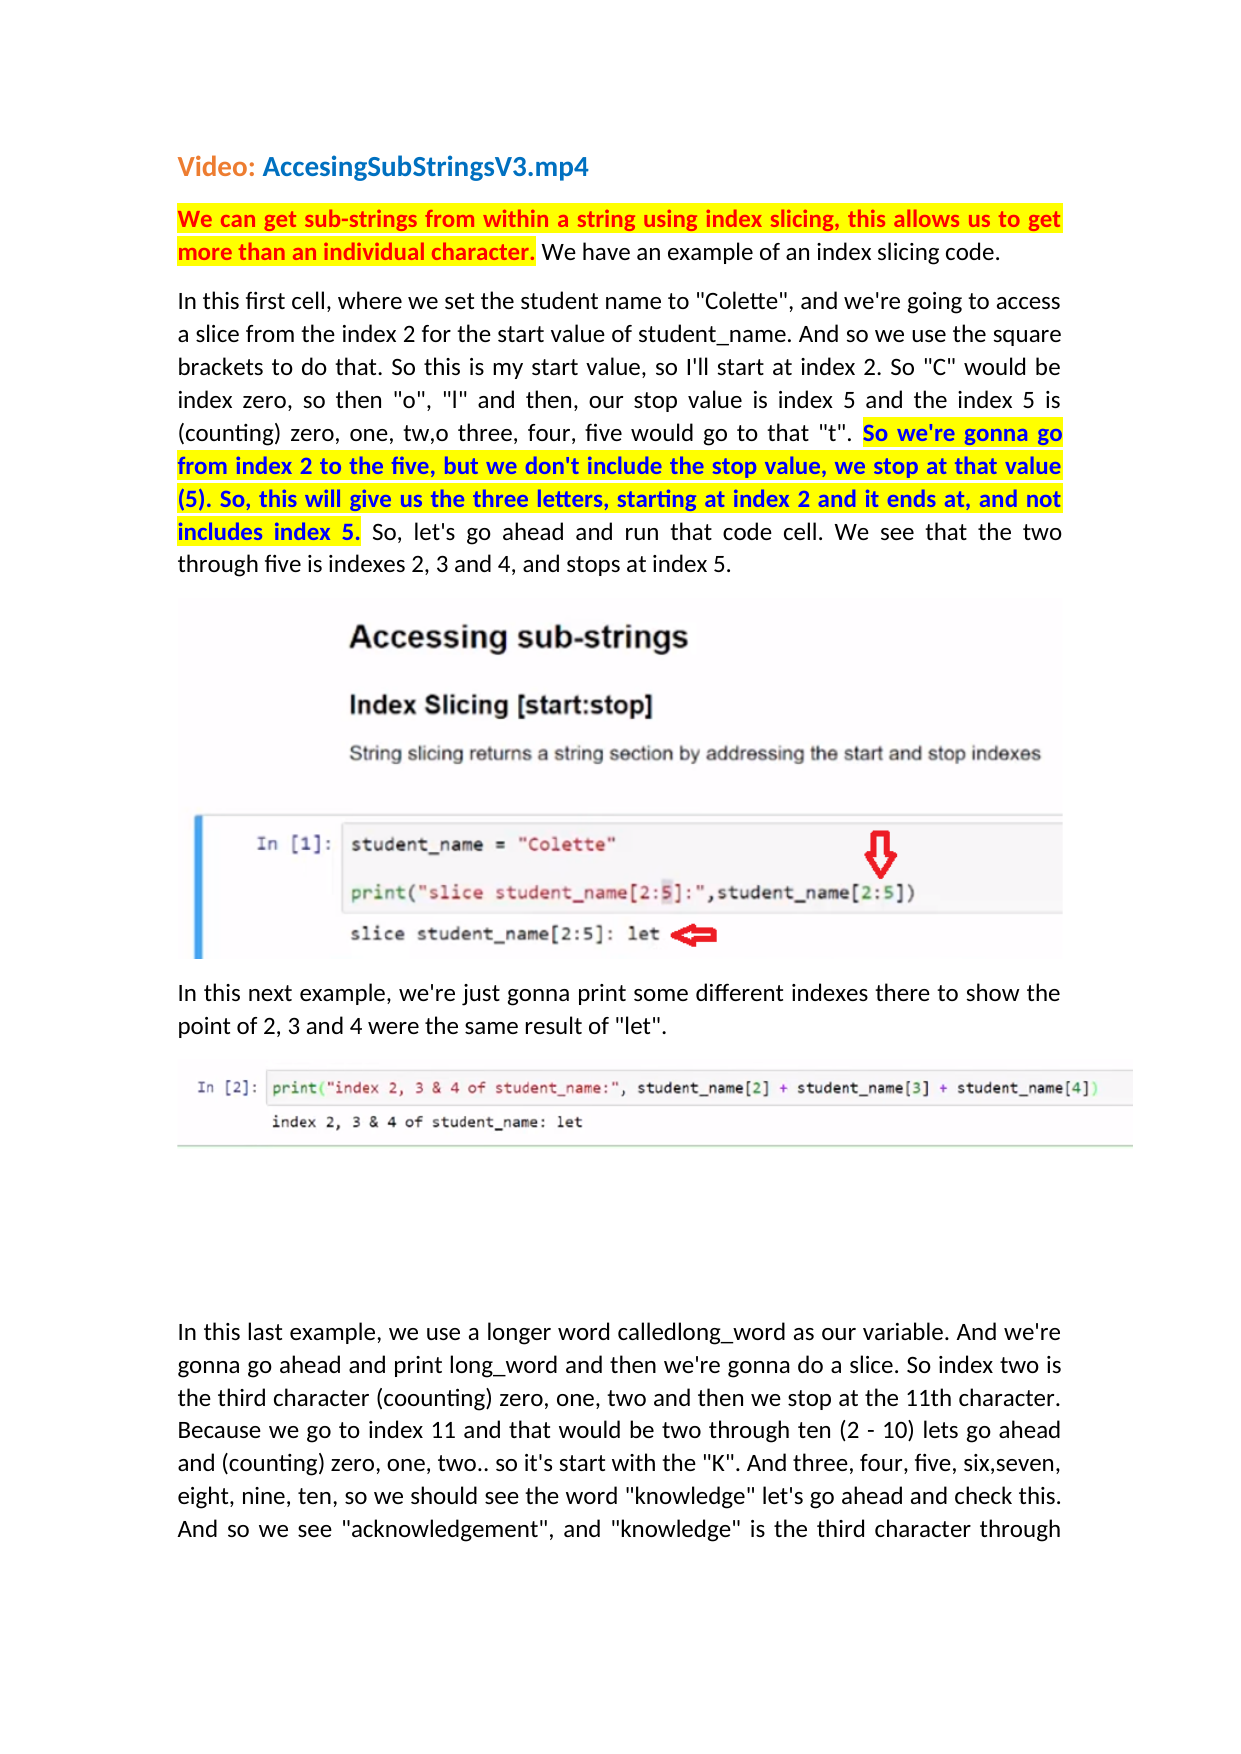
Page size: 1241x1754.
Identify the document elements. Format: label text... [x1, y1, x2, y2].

picture [177, 1059, 1133, 1149]
text Video: AccesingSubStringsV3.mp4 [177, 148, 1063, 183]
text In this first cell, where we set the student name to "Colette", and we're going to access a slice from the index 2 for the start value of student_name. And so we use the square brackets to do that. So this is my start value, so I'll start at index 2. So "C" would be index zero, so then "o", "l" and then, our stop value is index 5 and the index 5 is (counting) zero, one, tw,o three, four, five would go to that "t". So we're gonna go from index 2 to the five, but we don't include the stop value, we stop at that value (5). So, this will give us the three letters, starting at index 2 and it ends at, and not includes index 5. So, let's go ahead and run that code cell. We see that the two through five is indexes 2, 3 and 4, and stops at index 5. [177, 285, 1063, 450]
text In this first cell, where we set the student name to "Colette", and we're going to access a slice from the index 2 for the start value of student_name. And so we use the square brackets to do that. So this is my start value, so I'll start at index 2. So "C" would be index zero, so then "o", "l" and then, our stop value is index 5 and the index 5 is (counting) zero, one, tw,o three, four, five would go to that "t". So we're gonna go from index 2 to the five, but we don't include the stop value, we stop at that value (5). So, this will give us the three letters, starting at index 2 and it ends at, and not includes index 5. So, let's go ahead and run that code cell. We see that the two through five is indexes 2, 3 and 4, and stops at index 5. [177, 513, 1063, 579]
text In this next example, we're just gonna print some different indexes there to show the point of 2, 3 and 4 were the same result of "let". [177, 977, 1063, 1040]
picture [177, 598, 1063, 959]
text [177, 1316, 1063, 1544]
text We can get sub-strings from within a string using index slicing, this allows us to get more than an individual character. We have an example of an index slicing code. [177, 233, 1063, 266]
